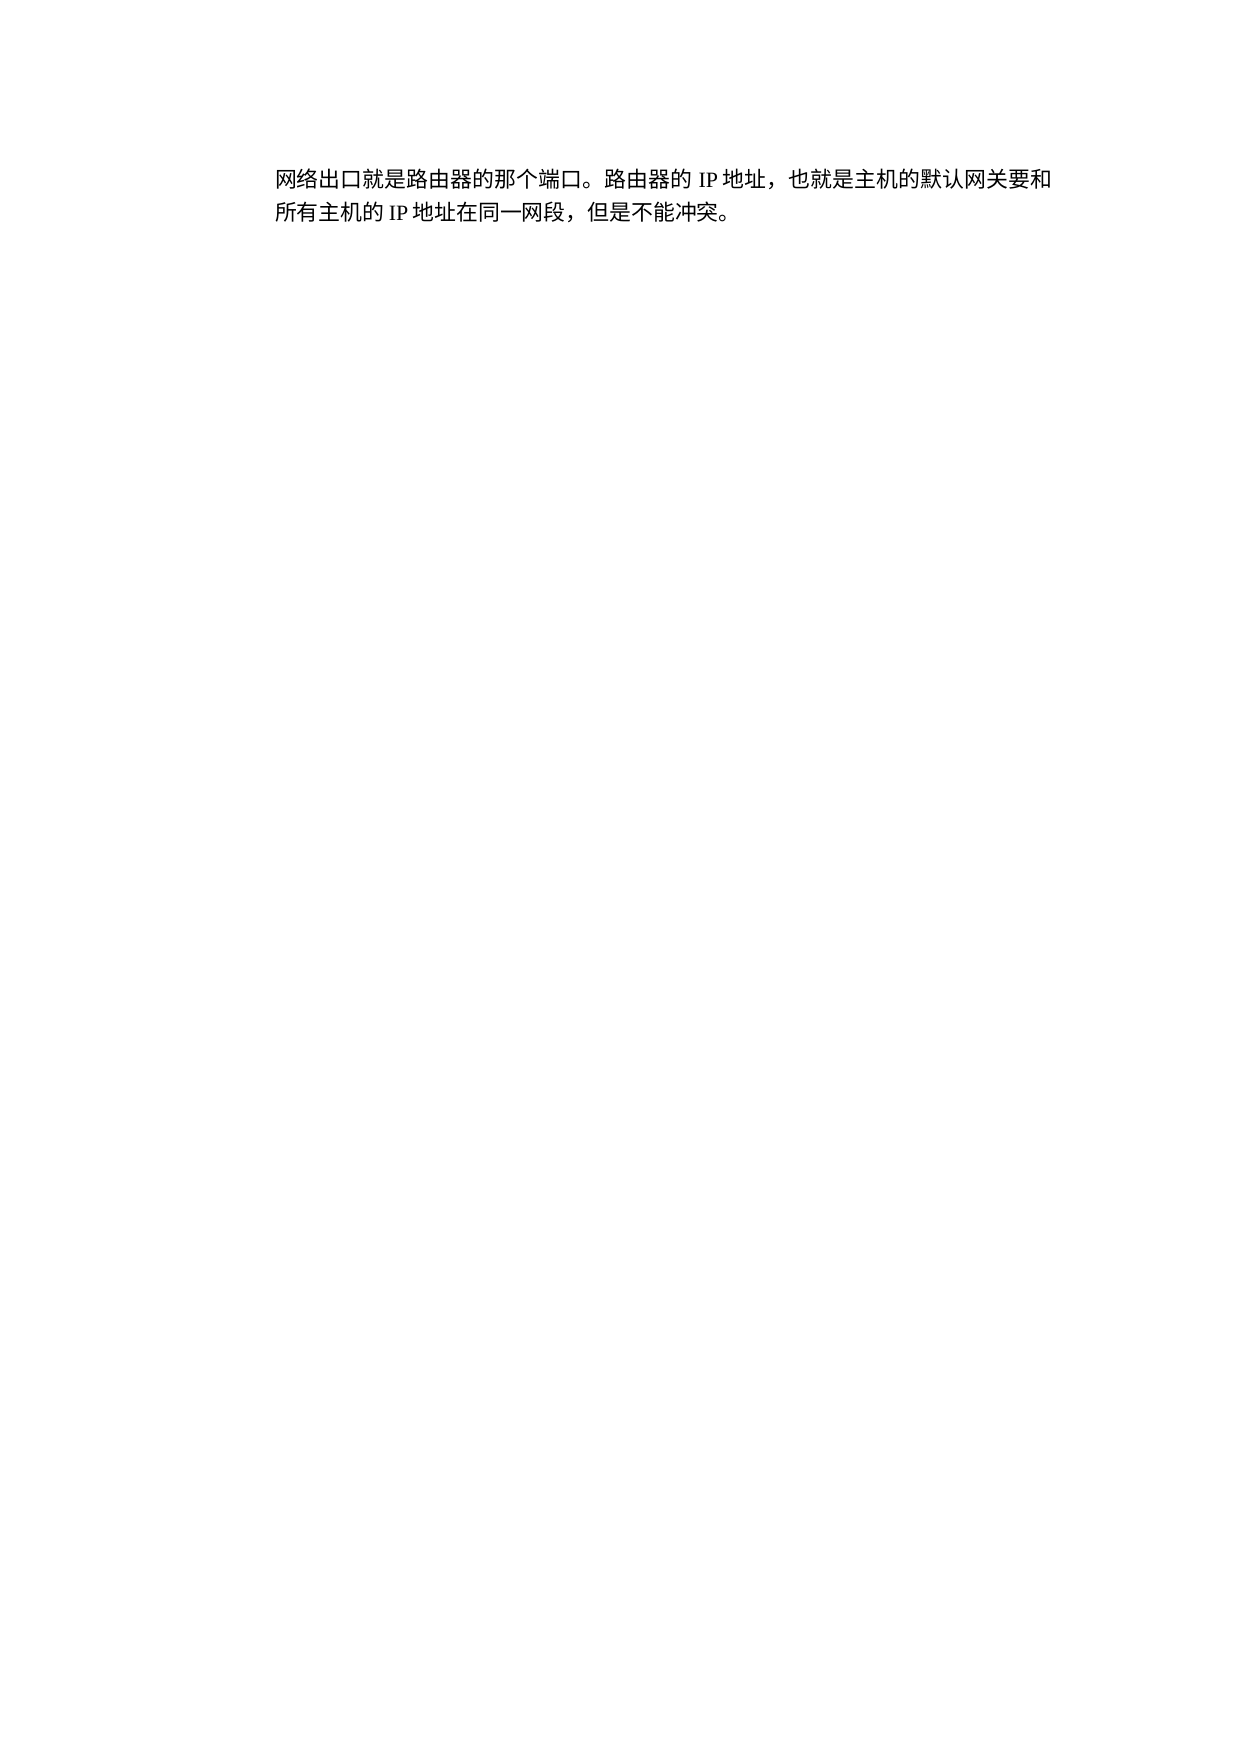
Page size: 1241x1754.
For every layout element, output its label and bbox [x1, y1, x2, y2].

list [231, 162, 1053, 227]
